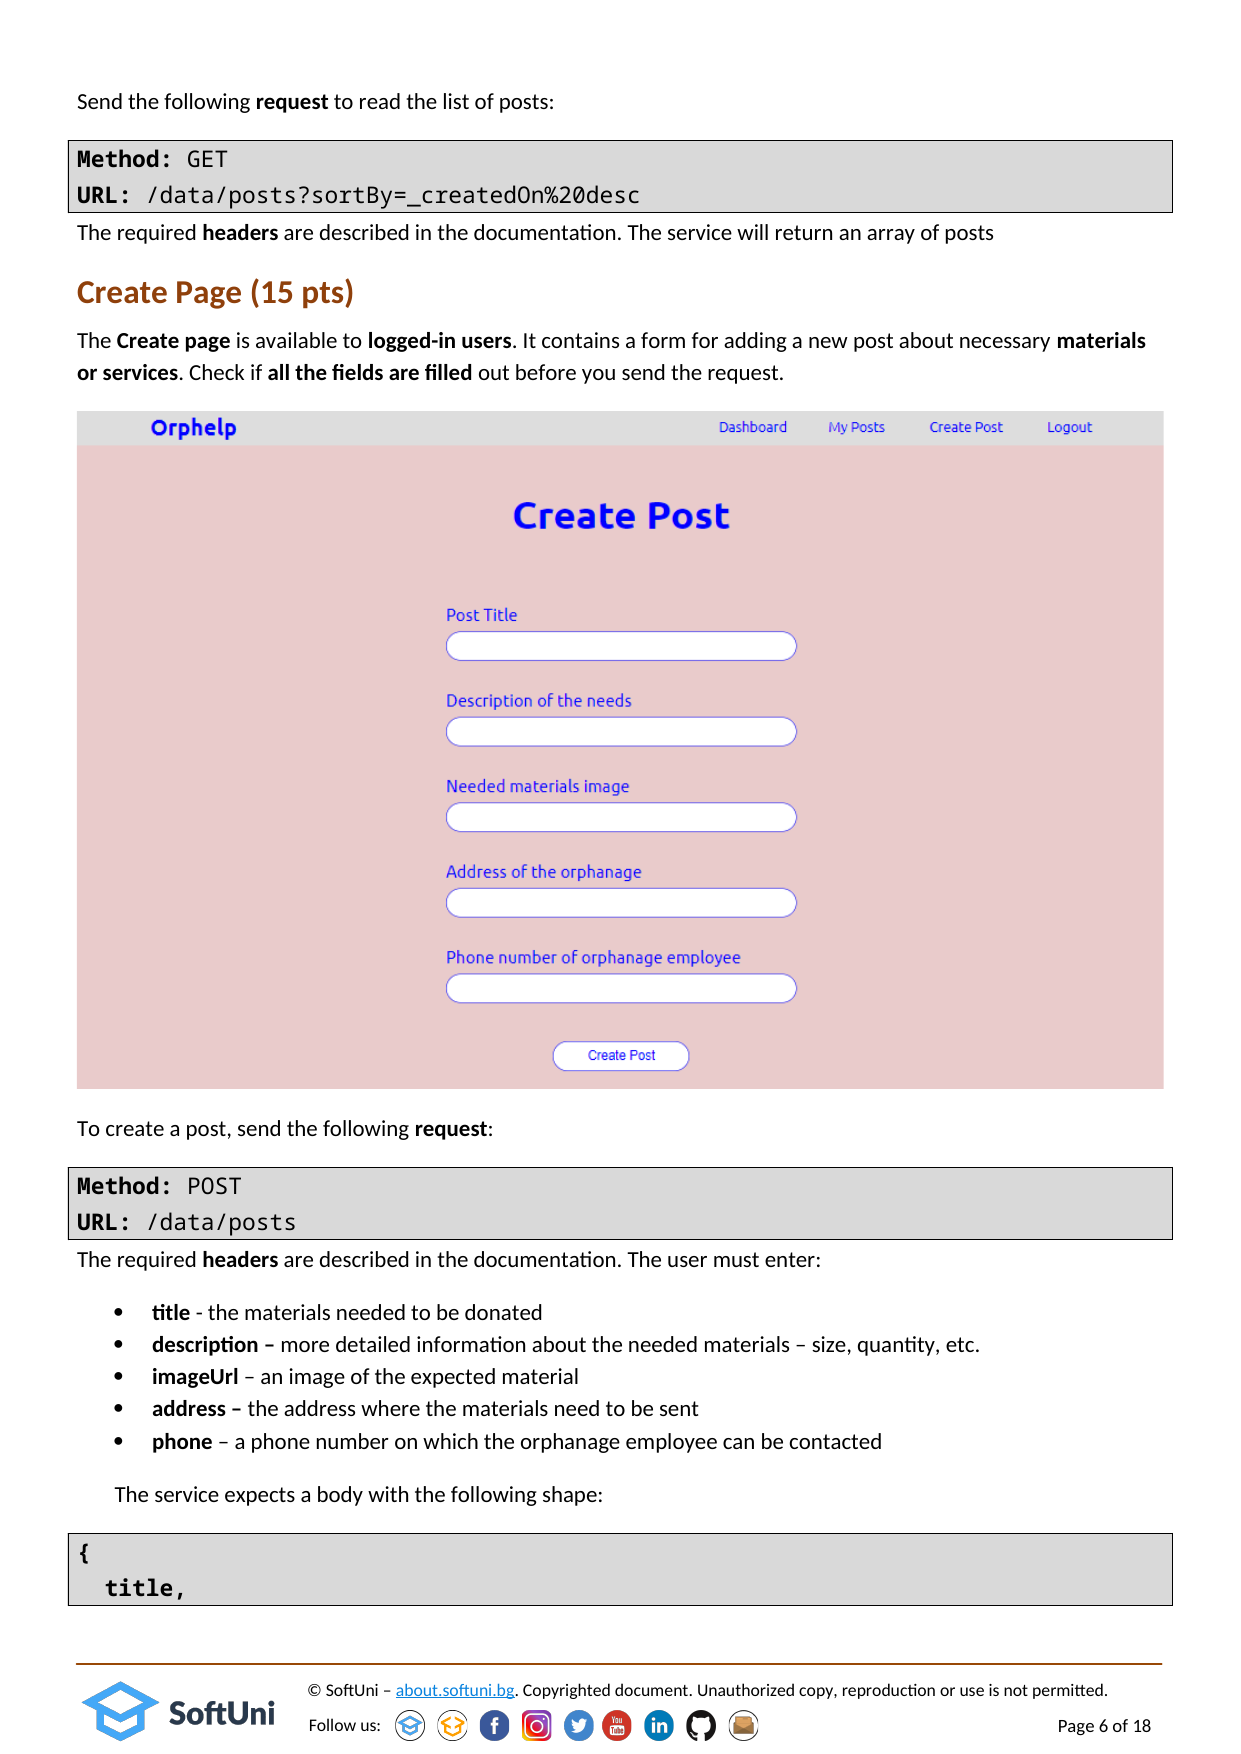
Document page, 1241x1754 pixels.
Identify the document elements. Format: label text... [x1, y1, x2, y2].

text URL: /data/posts [69, 1203, 1172, 1239]
picture [437, 1710, 468, 1741]
picture [602, 1710, 632, 1741]
text To create a post, send the following request: [77, 1114, 1163, 1142]
text title, [69, 1569, 1172, 1605]
list description – more detailed information about the needed materials – size, quantity, etc. [114, 1330, 1163, 1358]
list title - the materials needed to be donated [114, 1298, 1163, 1326]
list phone – a phone number on which the orphanage employee can be contacted [114, 1427, 1163, 1455]
picture [76, 411, 1164, 1089]
picture [395, 1710, 425, 1741]
text The service expects a body with the following shape: [114, 1480, 1163, 1508]
list imageUrl – an image of the expected material [114, 1362, 1163, 1390]
picture [644, 1732, 653, 1741]
text { [69, 1534, 1172, 1567]
picture [665, 1732, 674, 1741]
picture [522, 1710, 552, 1741]
subtitle Create Page (15 pts) [77, 271, 1163, 312]
picture [564, 1710, 594, 1741]
picture [479, 1710, 510, 1741]
text The Create page is available to logged-in users. It contains a form for adding a new post about necessary materials or services. Check if all the fields are filled out before you send the request. [77, 326, 1163, 387]
picture [75, 1676, 281, 1747]
list address – the address where the materials need to be sent [114, 1394, 1163, 1423]
picture [665, 1710, 674, 1719]
text URL: /data/posts?sortBy=_createdOn%20desc [69, 176, 1172, 212]
picture [644, 1710, 653, 1719]
picture [728, 1710, 759, 1741]
picture [658, 1723, 667, 1732]
text Method: GET [69, 141, 1172, 174]
picture [686, 1710, 716, 1741]
text The required headers are described in the documentation. The service will return an array of posts [77, 218, 1163, 246]
text The required headers are described in the documentation. The user must enter: [77, 1245, 1163, 1273]
text Send the following request to read the list of posts: [77, 87, 1163, 115]
text Method: POST [69, 1168, 1172, 1201]
